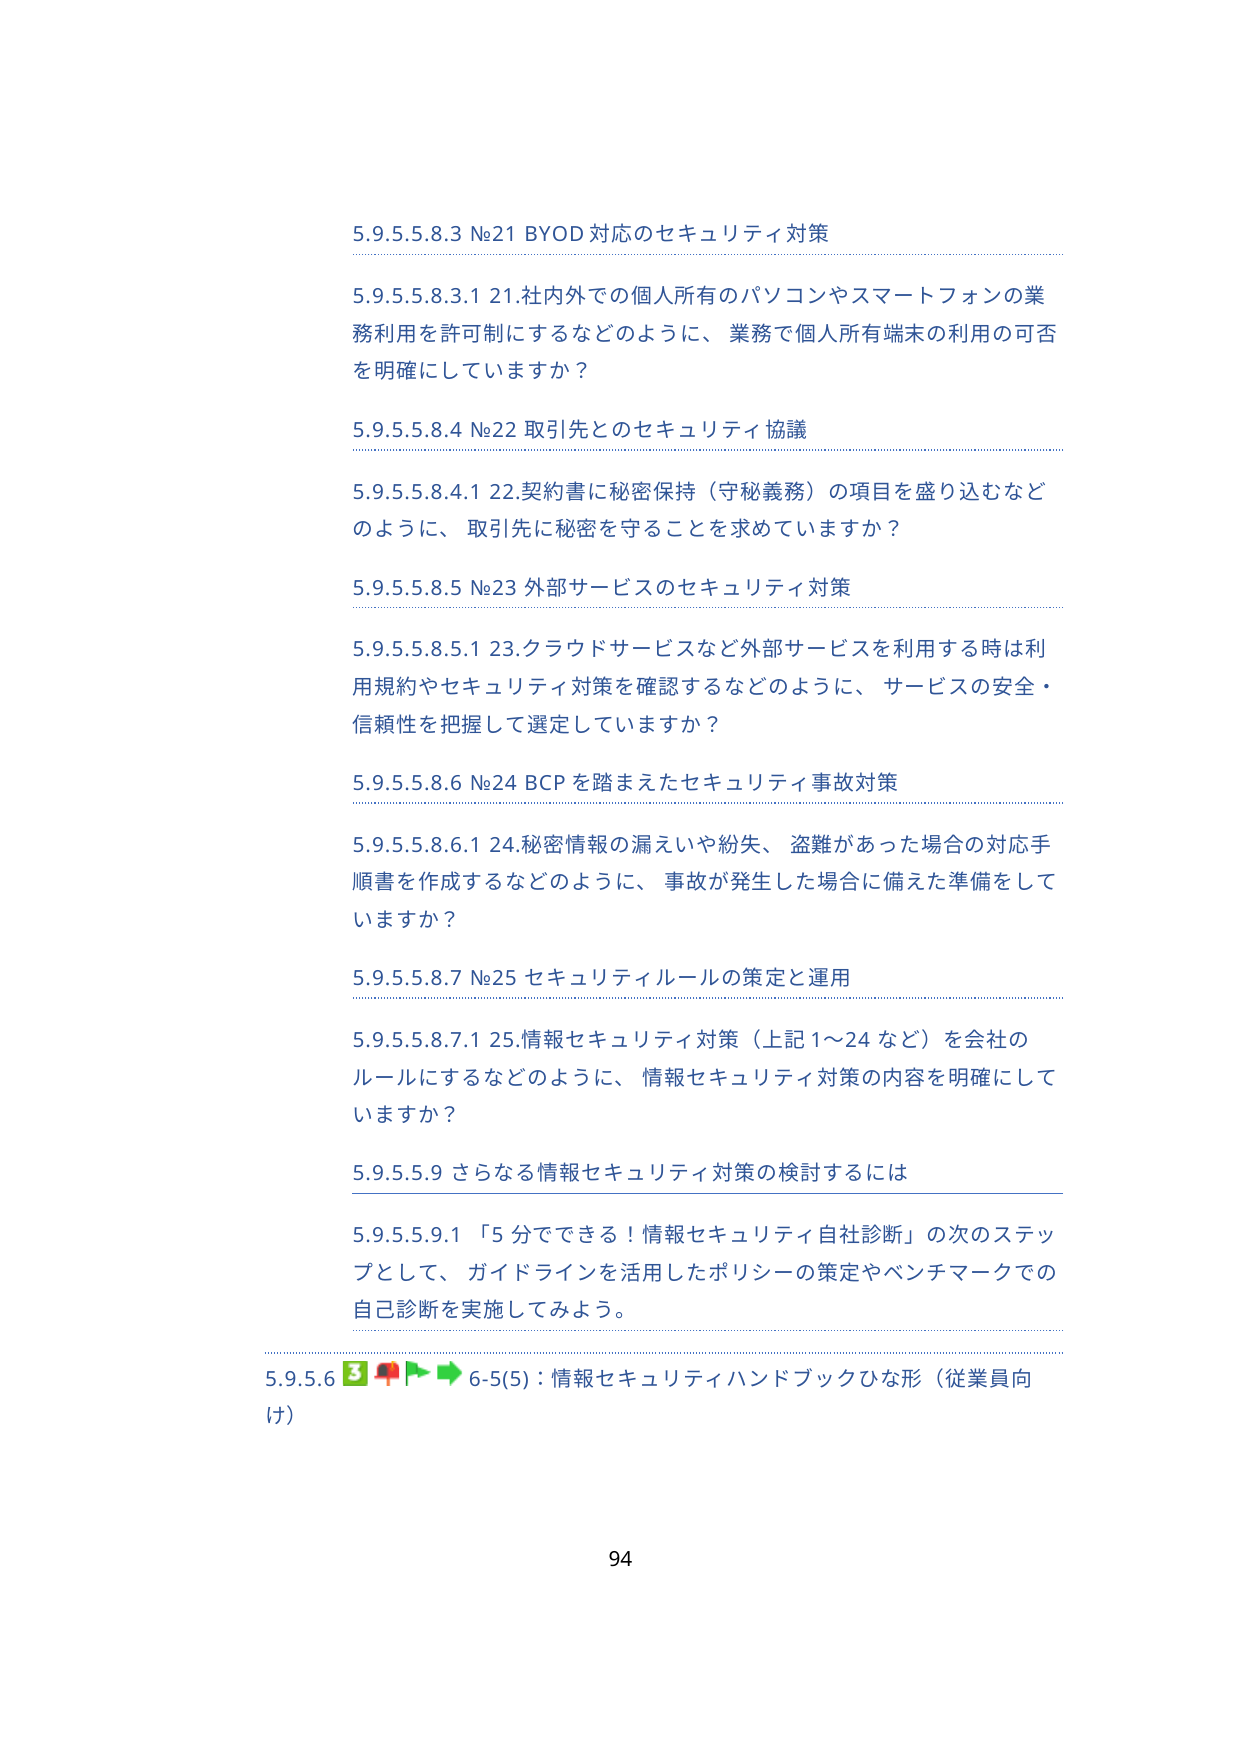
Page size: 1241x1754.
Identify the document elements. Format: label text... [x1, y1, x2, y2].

text 6-5(5)：情報セキュリティハンドブックひな形（従業員向け） [265, 1352, 1063, 1433]
text 21.社内外での個人所有のパソコンやスマートフォンの業務利用を許可制にするなどのように、 業務で個人所有端末の利用の可否を明確にしていますか？ [352, 276, 1063, 388]
text №25 セキュリティルールの策定と運用 [352, 958, 1063, 999]
picture [405, 1361, 431, 1386]
picture [374, 1361, 400, 1386]
picture [437, 1361, 463, 1386]
text 23.クラウドサービスなど外部サービスを利用する時は利用規約やセキュリティ対策を確認するなどのように、 サービスの安全・信頼性を把握して選定していますか？ [352, 629, 1063, 742]
text №22 取引先とのセキュリティ協議 [352, 409, 1063, 451]
text さらなる情報セキュリティ対策の検討するには [352, 1153, 1063, 1193]
text №21 BYOD対応のセキュリティ対策 [352, 214, 1063, 255]
picture [342, 1361, 368, 1386]
text 「5 分でできる！情報セキュリティ自社診断」の次のステップとして、 ガイドラインを活用したポリシーの策定やベンチマークでの自己診断を実施してみよう。 [352, 1215, 1063, 1331]
text 25.情報セキュリティ対策（上記1～24 など）を会社のルールにするなどのように、 情報セキュリティ対策の内容を明確にしていますか？ [352, 1020, 1063, 1132]
text 24.秘密情報の漏えいや紛失、 盗難があった場合の対応手順書を作成するなどのように、 事故が発生した場合に備えた準備をしていますか？ [352, 824, 1063, 937]
text 22.契約書に秘密保持（守秘義務）の項目を盛り込むなどのように、 取引先に秘密を守ることを求めていますか？ [352, 471, 1063, 546]
text №23 外部サービスのセキュリティ対策 [352, 567, 1063, 608]
text №24 BCPを踏まえたセキュリティ事故対策 [352, 762, 1063, 804]
